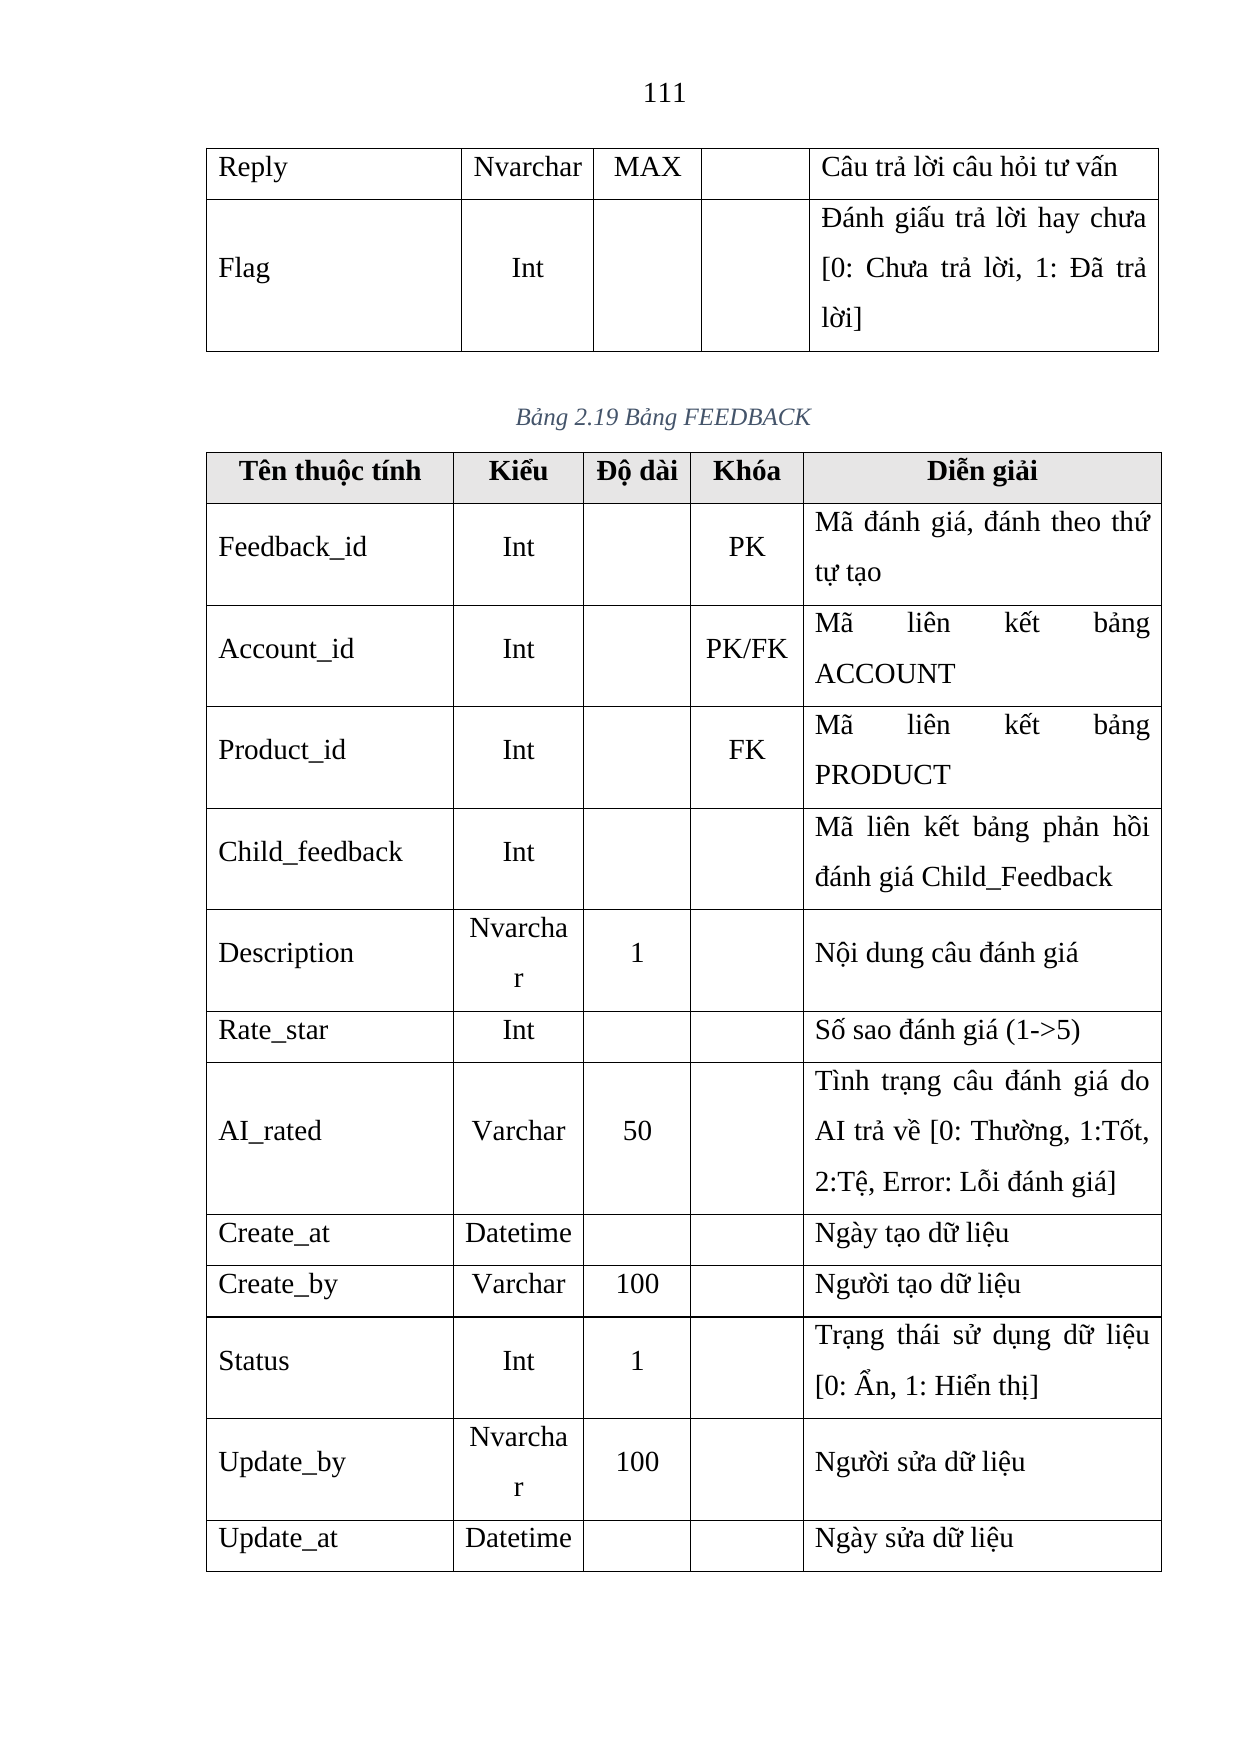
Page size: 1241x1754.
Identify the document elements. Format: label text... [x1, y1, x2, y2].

table_cell Ngày tạo dữ liệu [804, 1215, 1161, 1265]
table_cell [691, 1215, 803, 1265]
table_cell Datetime [454, 1215, 583, 1265]
table_cell Int [454, 606, 583, 706]
table_cell Create_by [207, 1266, 453, 1316]
table_cell Tình trạng câu đánh giá do AI trả về [0: Thường, 1:Tốt, 2:Tệ, Error: Lỗi đánh giá] [804, 1063, 1161, 1214]
table_cell Child_feedback [207, 809, 453, 909]
table_cell Mã liên kết bảng ACCOUNT [804, 606, 1161, 706]
table_cell Đánh giấu trả lời hay chưa [0: Chưa trả lời, 1: Đã trả lời] [810, 200, 1158, 351]
table_cell 100 [584, 1266, 690, 1316]
table_cell Nvarchar [454, 1419, 583, 1519]
table_cell [584, 606, 690, 706]
table_header Diễn giải [804, 453, 1161, 503]
table_cell PK/FK [691, 606, 803, 706]
text Bảng 2.19 Bảng FEEDBACK [207, 402, 1122, 431]
table_cell Description [207, 910, 453, 1011]
table_cell [691, 910, 803, 1011]
table_cell Nvarchar [462, 149, 593, 199]
table_cell Ngày sửa dữ liệu [804, 1521, 1161, 1571]
table_cell Product_id [207, 707, 453, 808]
table_cell AI_rated [207, 1063, 453, 1214]
table_cell [691, 1012, 803, 1062]
table_cell Mã liên kết bảng phản hồi đánh giá Child_Feedback [804, 809, 1161, 909]
table_cell Mã liên kết bảng PRODUCT [804, 707, 1161, 808]
table_cell [702, 200, 809, 351]
table_cell Varchar [454, 1266, 583, 1316]
table_header Kiểu [454, 453, 583, 503]
table_cell [594, 200, 701, 351]
table_cell Account_id [207, 606, 453, 706]
table_cell Nvarchar [454, 910, 583, 1011]
table_cell Update_by [207, 1419, 453, 1519]
table_cell Reply [207, 149, 461, 199]
table_cell Người sửa dữ liệu [804, 1419, 1161, 1519]
table_cell Varchar [454, 1063, 583, 1214]
table_cell Feedback_id [207, 504, 453, 604]
table_cell Create_at [207, 1215, 453, 1265]
table_cell [691, 1266, 803, 1316]
table_cell [584, 1521, 690, 1571]
table_cell Int [454, 707, 583, 808]
table_cell [584, 707, 690, 808]
table_cell Int [454, 1318, 583, 1418]
table_cell 1 [584, 910, 690, 1011]
table_header Độ dài [584, 453, 690, 503]
table_header Tên thuộc tính [207, 453, 453, 503]
table_cell Int [454, 504, 583, 604]
table_cell [584, 809, 690, 909]
table_cell Int [462, 200, 593, 351]
table_cell [584, 1215, 690, 1265]
table_cell [691, 1318, 803, 1418]
table_cell Nội dung câu đánh giá [804, 910, 1161, 1011]
table_cell [691, 1063, 803, 1214]
table_cell Datetime [454, 1521, 583, 1571]
table_cell Người tạo dữ liệu [804, 1266, 1161, 1316]
table_cell Status [207, 1318, 453, 1418]
table_cell [584, 504, 690, 604]
table_cell 50 [584, 1063, 690, 1214]
table_cell MAX [594, 149, 701, 199]
table_cell Update_at [207, 1521, 453, 1571]
table_cell Int [454, 809, 583, 909]
table_cell Số sao đánh giá (1->5) [804, 1012, 1161, 1062]
table_cell FK [691, 707, 803, 808]
table_cell Trạng thái sử dụng dữ liệu [0: Ẩn, 1: Hiển thị] [804, 1318, 1161, 1418]
table_cell Câu trả lời câu hỏi tư vấn [810, 149, 1158, 199]
table_cell [691, 809, 803, 909]
table_cell [584, 1012, 690, 1062]
table_cell PK [691, 504, 803, 604]
table_cell Rate_star [207, 1012, 453, 1062]
table_cell [691, 1521, 803, 1571]
table_cell 100 [584, 1419, 690, 1519]
table_cell 1 [584, 1318, 690, 1418]
table_cell Mã đánh giá, đánh theo thứ tự tạo [804, 504, 1161, 604]
table_cell Flag [207, 200, 461, 351]
table_cell [691, 1419, 803, 1519]
table_header Khóa [691, 453, 803, 503]
table_cell Int [454, 1012, 583, 1062]
table_cell [702, 149, 809, 199]
